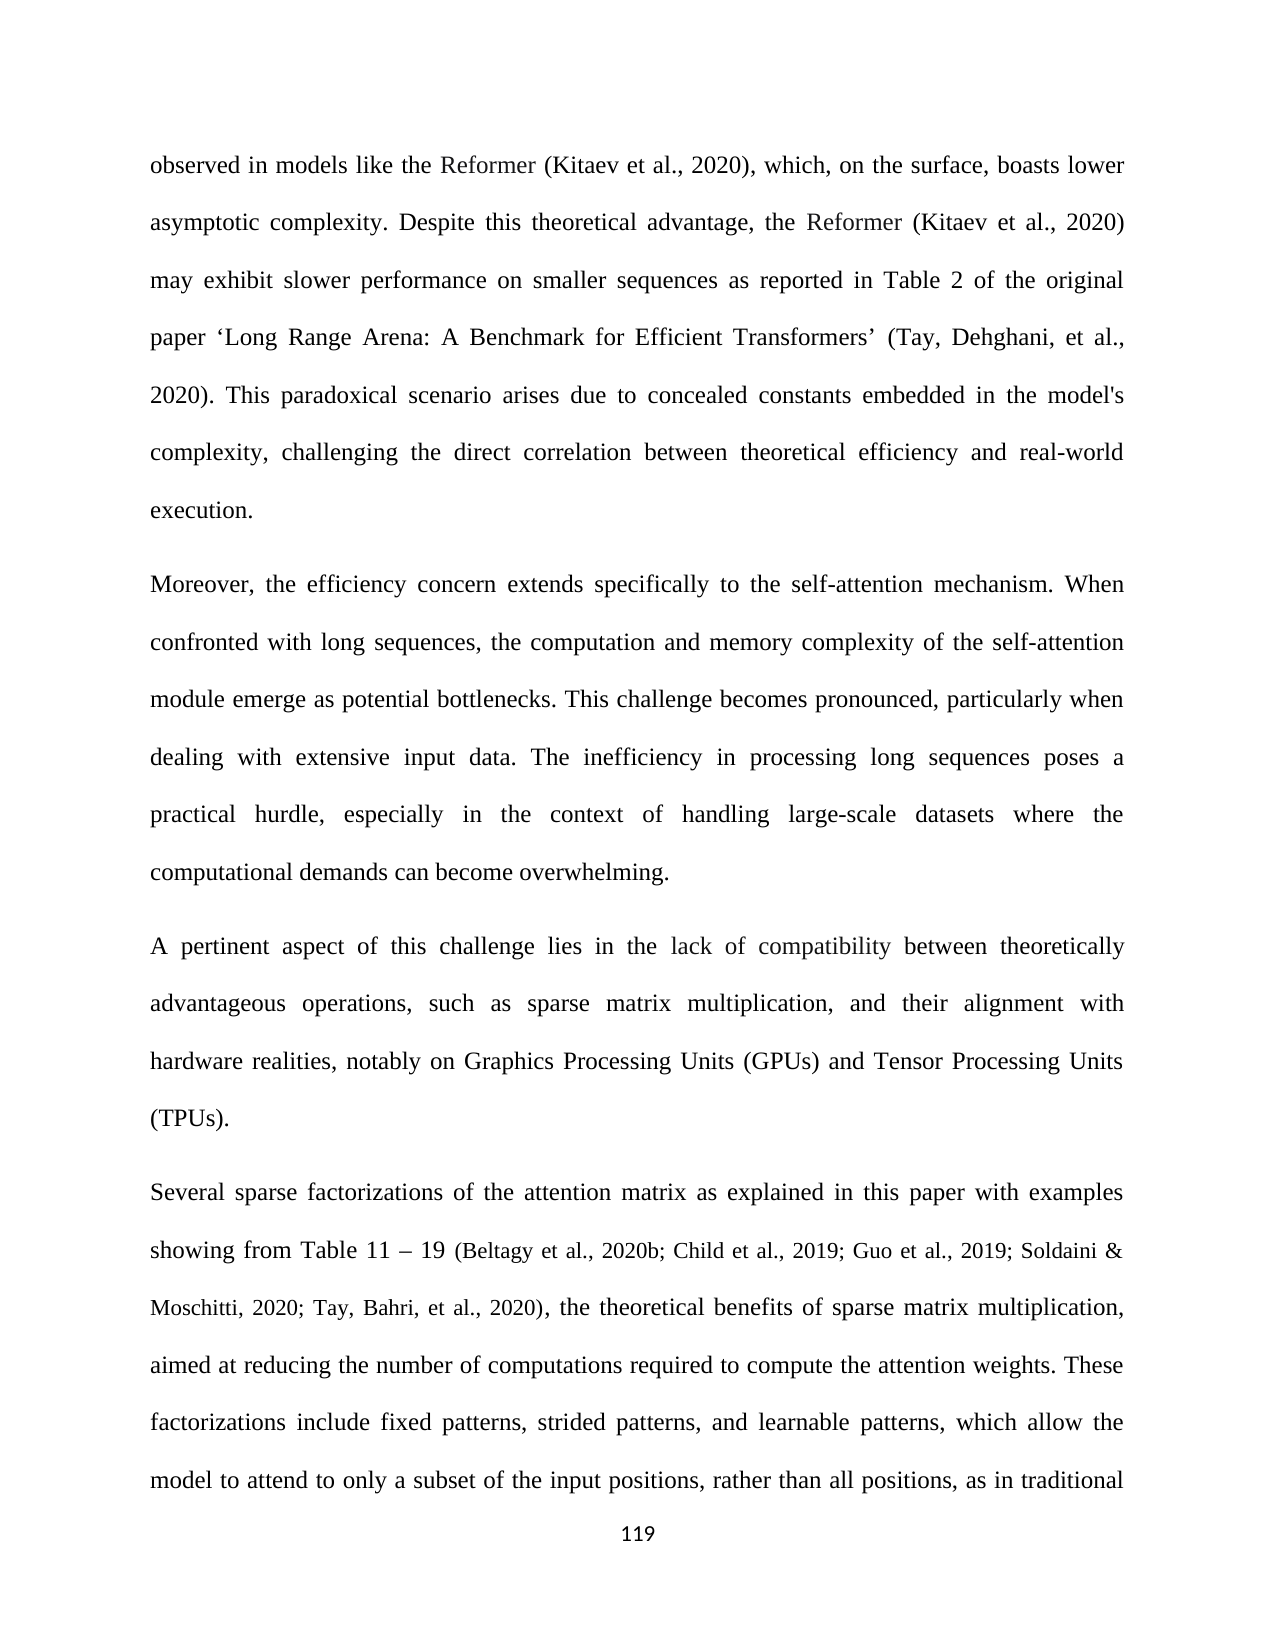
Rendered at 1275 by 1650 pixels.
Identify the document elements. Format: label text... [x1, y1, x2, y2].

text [150, 1177, 1125, 1494]
text Moreover, the efficiency concern extends specifically to the self-attention mechanism. When confronted with long sequences, the computation and memory complexity of the self-attention module emerge as potential bottlenecks. This challenge becomes pronounced, particularly when dealing with extensive input data. The inefficiency in processing long sequences poses a practical hurdle, especially in the context of handling large-scale datasets where the computational demands can become overwhelming. [150, 569, 1125, 885]
text A pertinent aspect of this challenge lies in the lack of compatibility between theoretically advantageous operations, such as sparse matrix multiplication, and their alignment with hardware realities, notably on Graphics Processing Units (GPUs) and Tensor Processing Units (TPUs). [150, 931, 1125, 1132]
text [150, 150, 1125, 524]
